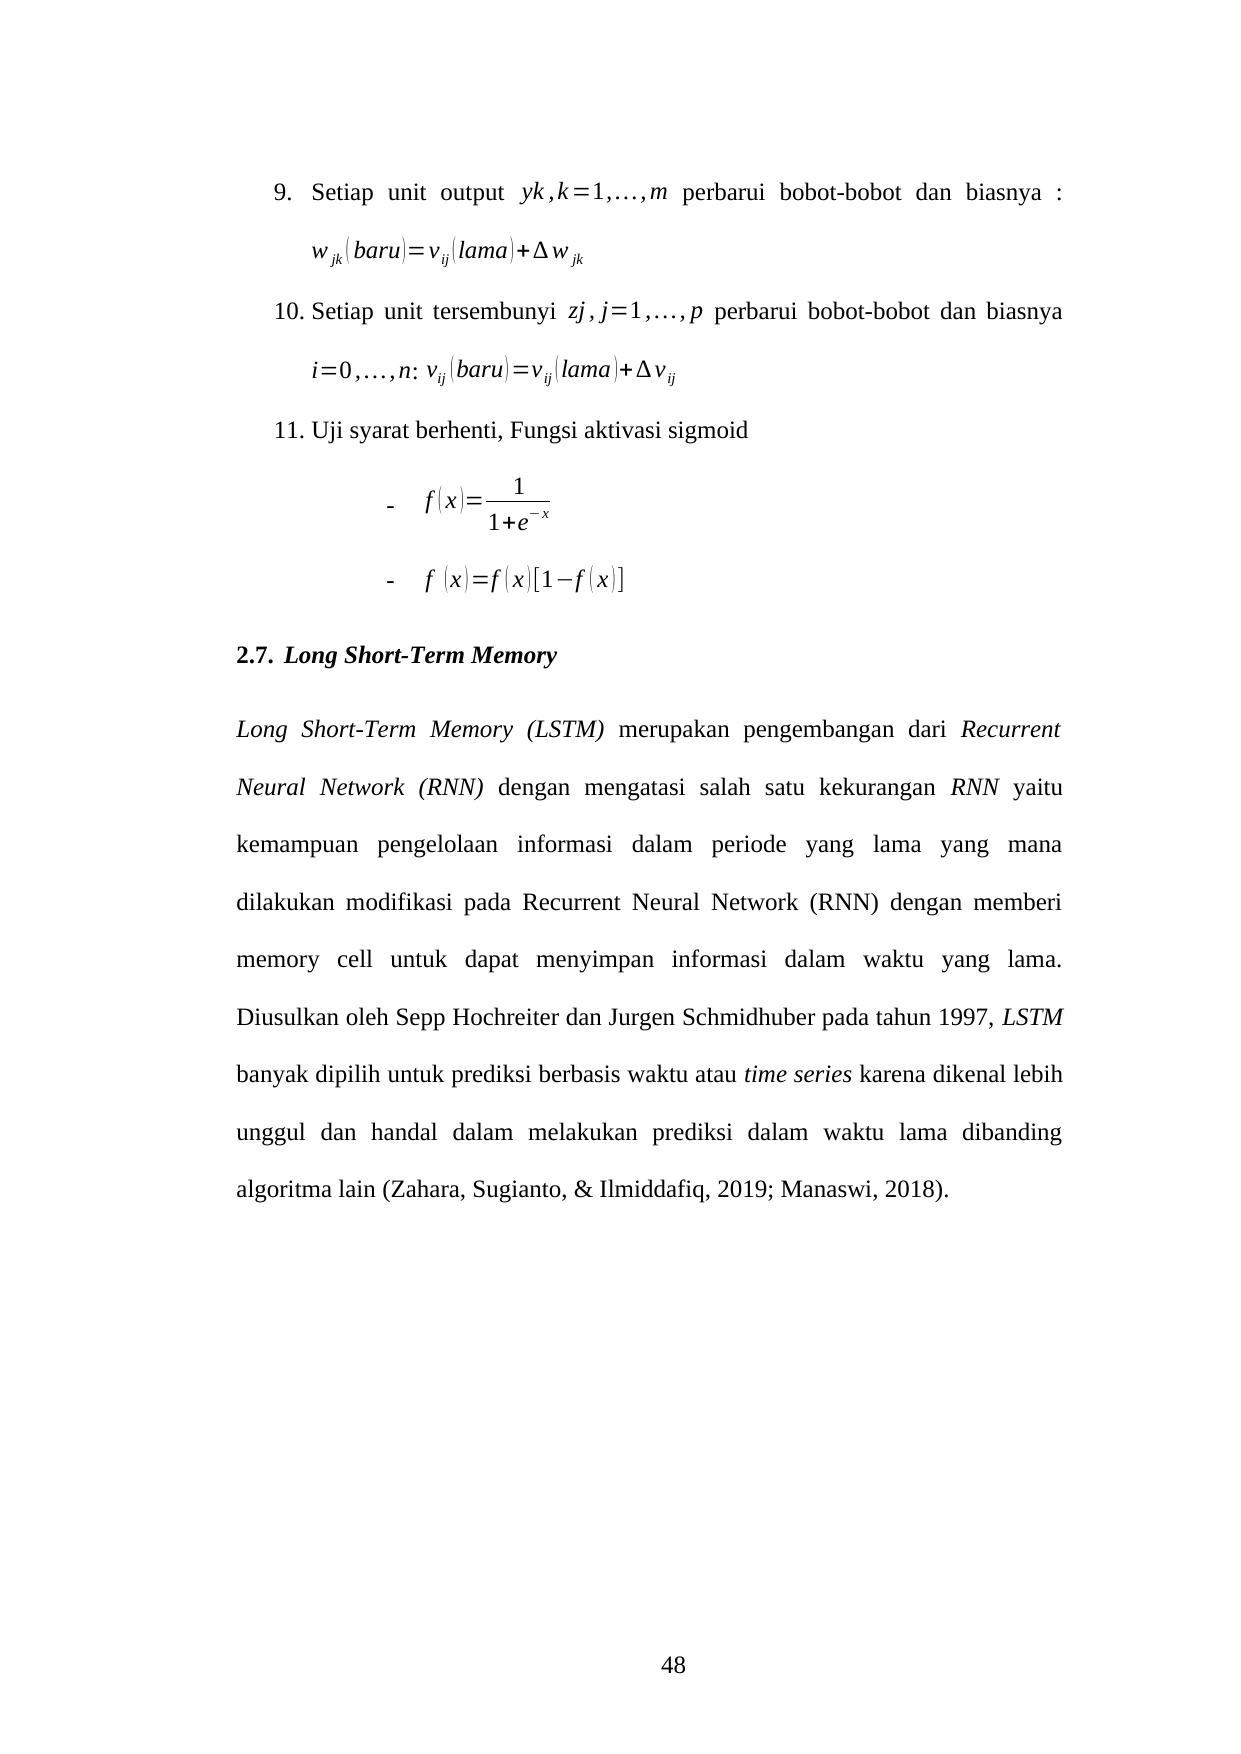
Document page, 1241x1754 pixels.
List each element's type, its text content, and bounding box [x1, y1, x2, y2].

list Setiap unit tersembunyi perbarui bobot-bobot dan biasnya : [274, 296, 1063, 387]
list Uji syarat berhenti, Fungsi aktivasi sigmoid [274, 415, 1063, 444]
subtitle Long Short-Term Memory [236, 640, 1063, 669]
list Setiap unit output perbarui bobot-bobot dan biasnya : [274, 177, 1063, 267]
text Long Short-Term Memory (LSTM) merupakan pengembangan dari Recurrent Neural Network (RNN) dengan mengatasi salah satu kekurangan RNN yaitu kemampuan pengelolaan informasi dalam periode yang lama yang mana dilakukan modifikasi pada Recurrent Neural Network (RNN) dengan memberi memory cell untuk dapat menyimpan informasi dalam waktu yang lama. Diusulkan oleh Sepp Hochreiter dan Jurgen Schmidhuber pada tahun 1997, LSTM banyak dipilih untuk prediksi berbasis waktu atau time series karena dikenal lebih unggul dan handal dalam melakukan prediksi dalam waktu lama dibanding algoritma lain . [236, 714, 1063, 1203]
